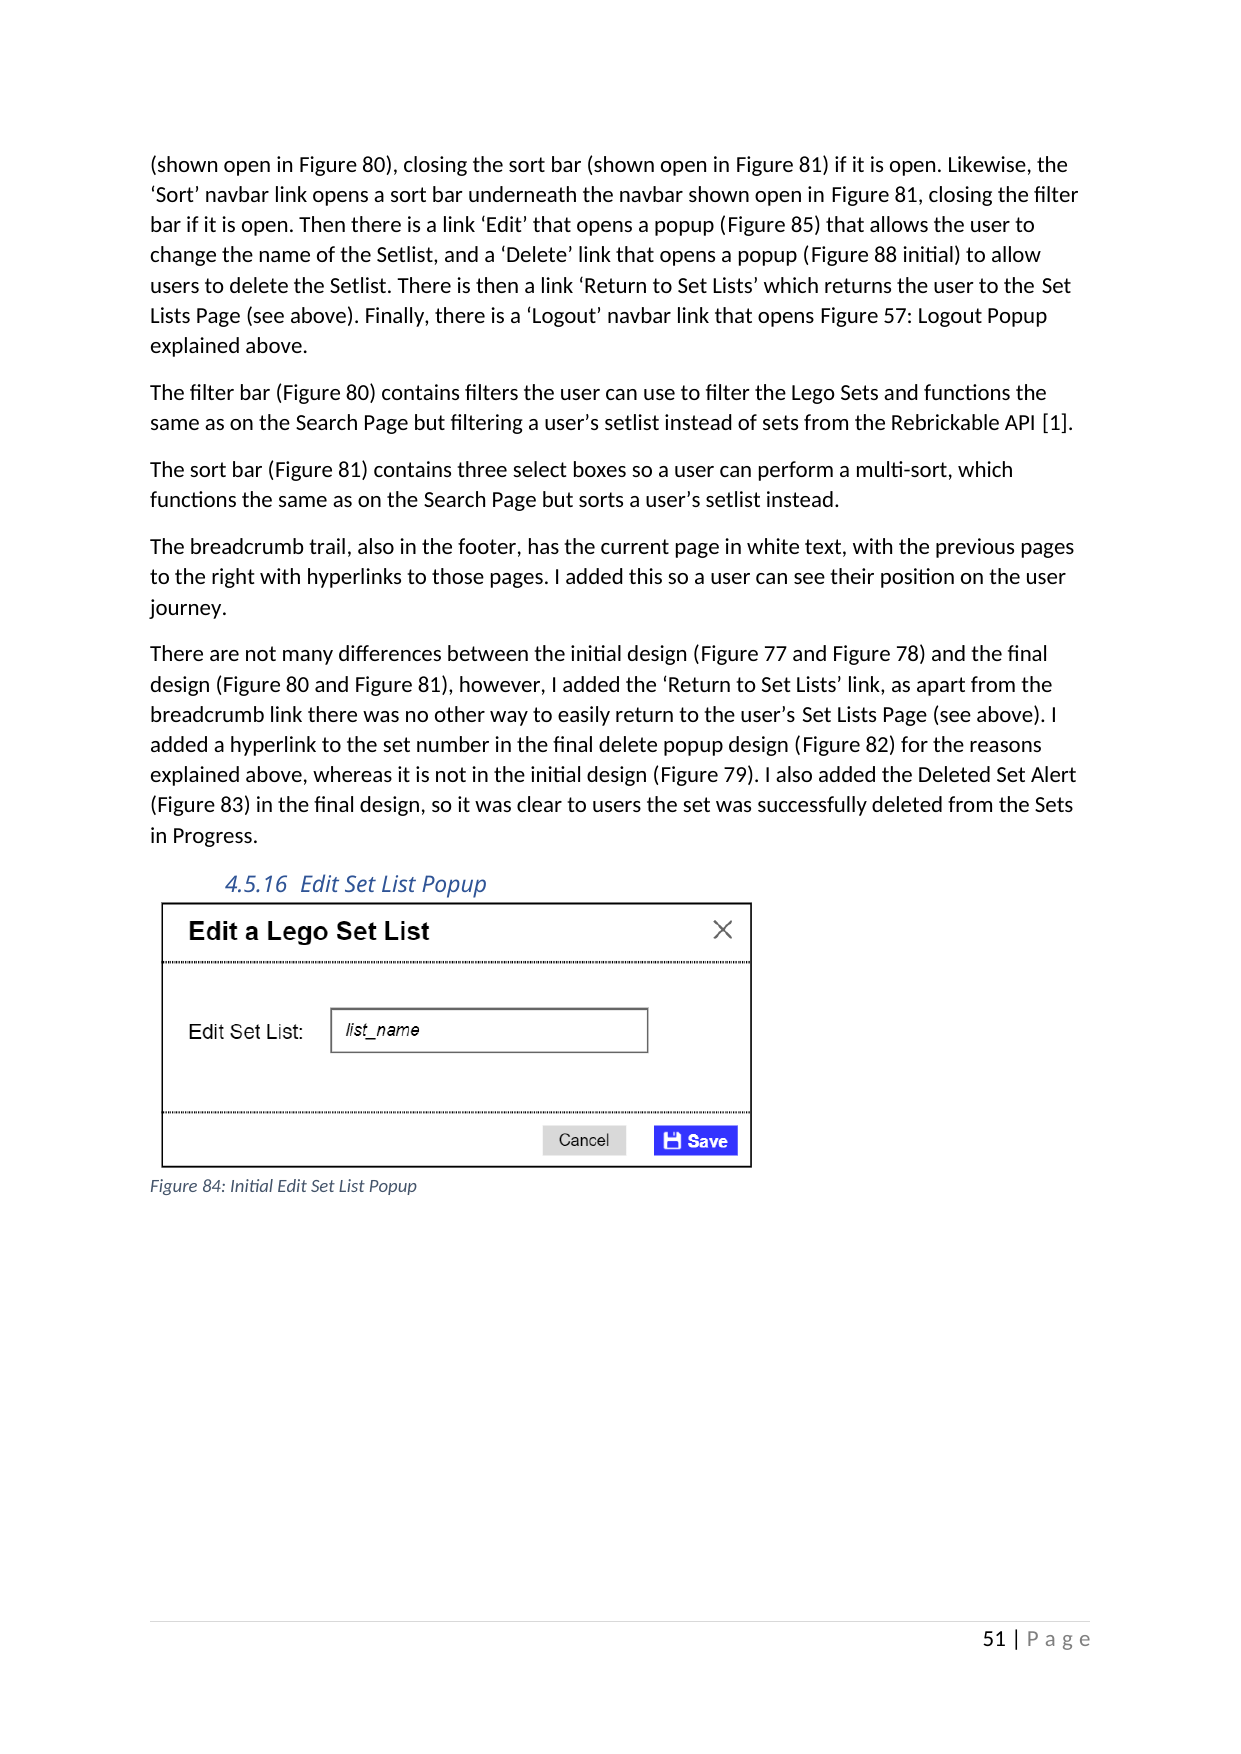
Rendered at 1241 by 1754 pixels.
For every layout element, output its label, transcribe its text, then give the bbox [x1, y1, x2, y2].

text There are not many differences between the initial design (Figure 77 and Figure 78) and the final design (Figure 80 and Figure 81), however, I added the ‘Return to Set Lists’ link, as apart from the breadcrumb link there was no other way to easily return to the user’s Set Lists Page (see above). I added a hyperlink to the set number in the final delete popup design (Figure 82) for the reasons explained above, whereas it is not in the initial design (Figure 79). I also added the Deleted Set Alert (Figure 83) in the final design, so it was clear to users the set was successfully deleted from the Sets in Progress. [150, 639, 1090, 849]
picture [150, 901, 764, 1172]
subtitle Edit Set List Popup [225, 868, 1090, 899]
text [150, 150, 1090, 359]
text The filter bar (Figure 80) contains filters the user can use to filter the Lego Sets and functions the same as on the Search Page but filtering a user’s setlist instead of sets from the Rebrickable API [1]. [150, 378, 1090, 436]
text The breadcrumb trail, also in the footer, has the current page in white text, with the previous pages to the right with hyperlinks to those pages. I added this so a user can see their position on the user journey. [150, 532, 1090, 621]
text The sort bar (Figure 81) contains three select boxes so a user can perform a multi-sort, which functions the same as on the Search Page but sorts a user’s setlist instead. [150, 455, 1090, 513]
